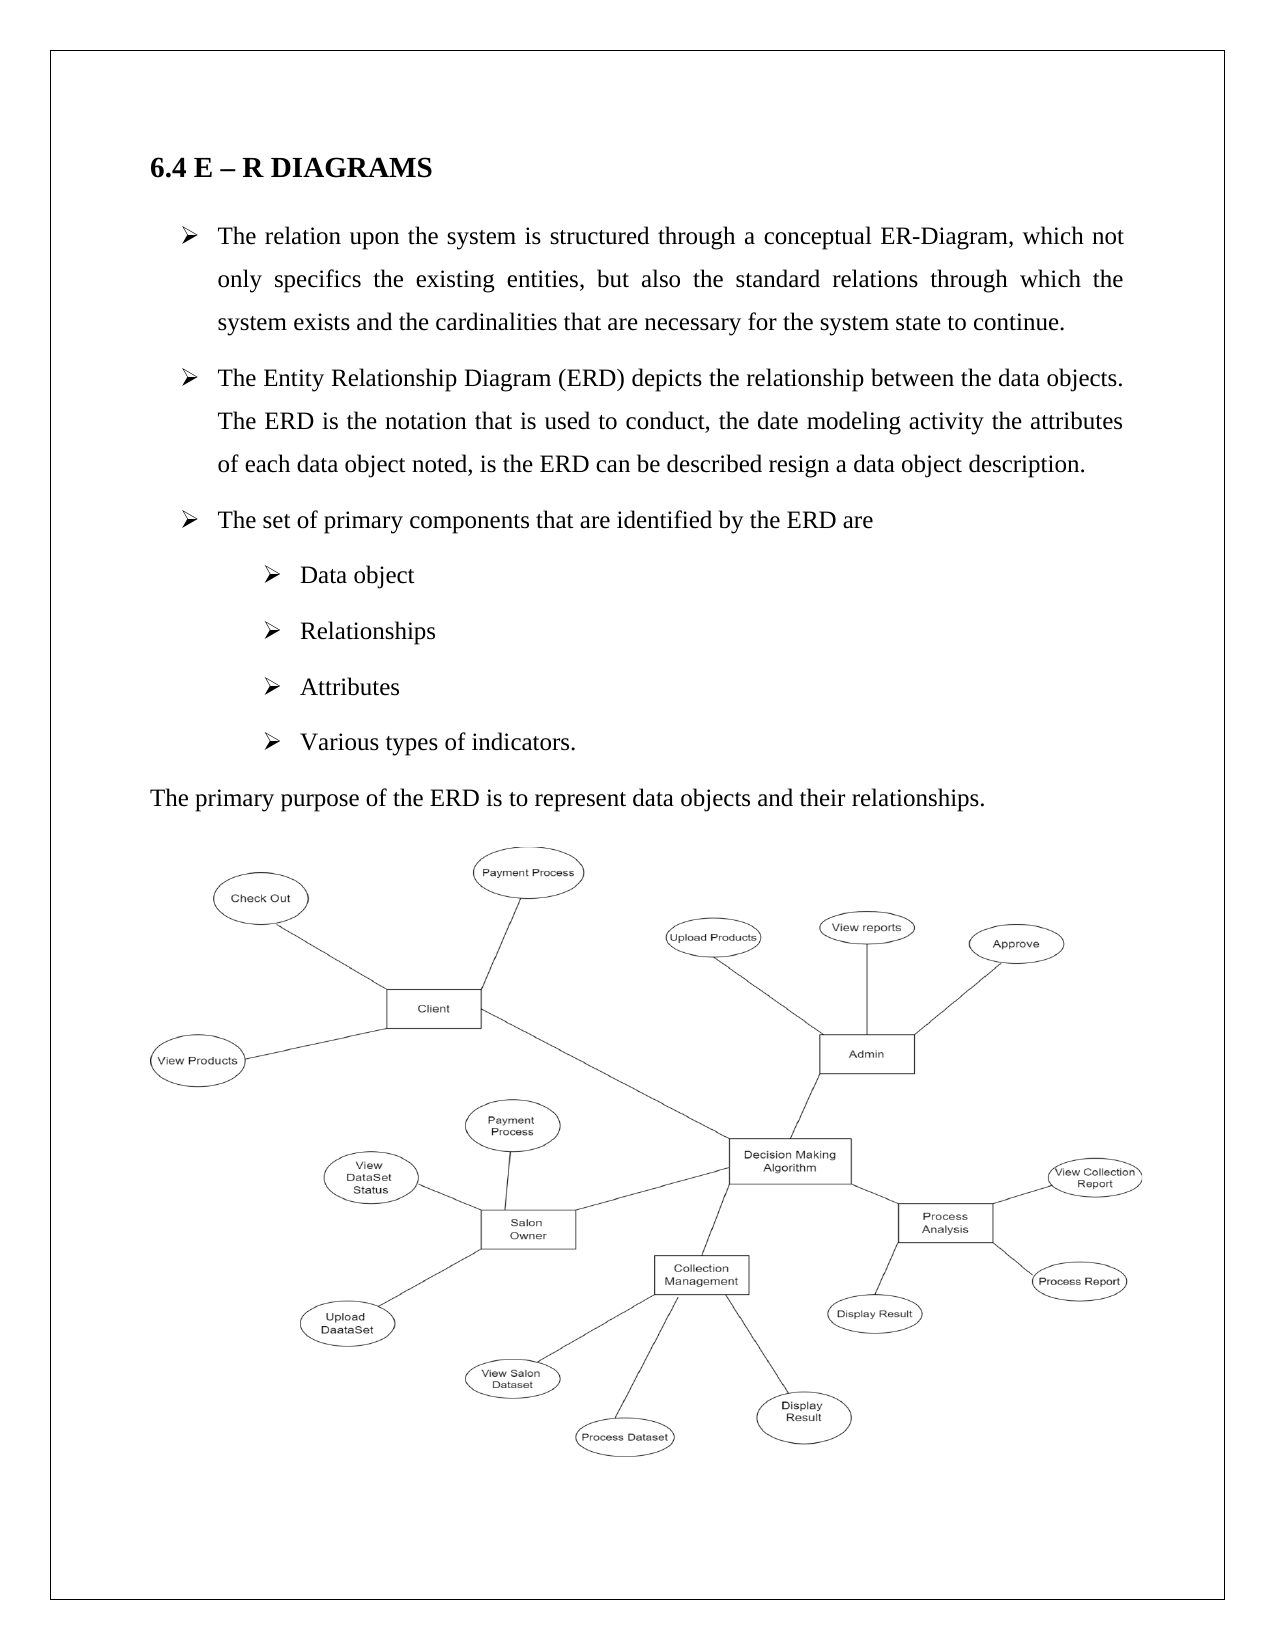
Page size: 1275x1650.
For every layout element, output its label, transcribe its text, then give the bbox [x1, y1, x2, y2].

list The set of primary components that are identified by the ERD are [180, 505, 1125, 534]
list Data object [262, 561, 1125, 589]
picture [150, 847, 1143, 1457]
list Relationships [262, 616, 1125, 645]
text 6.4 E – R DIAGRAMS [150, 150, 1125, 183]
list Attributes [262, 672, 1125, 701]
list Various types of indicators. [262, 727, 1125, 756]
text The primary purpose of the ERD is to represent data objects and their relationships. [150, 783, 1125, 812]
list The Entity Relationship Diagram (ERD) depicts the relationship between the data objects. The ERD is the notation that is used to conduct, the date modeling activity the attributes of each data object noted, is the ERD can be described resign a data object description. [180, 363, 1125, 478]
list The relation upon the system is structured through a conceptual ER-Diagram, which not only specifics the existing entities, but also the standard relations through which the system exists and the cardinalities that are necessary for the system state to continue. [180, 221, 1125, 336]
